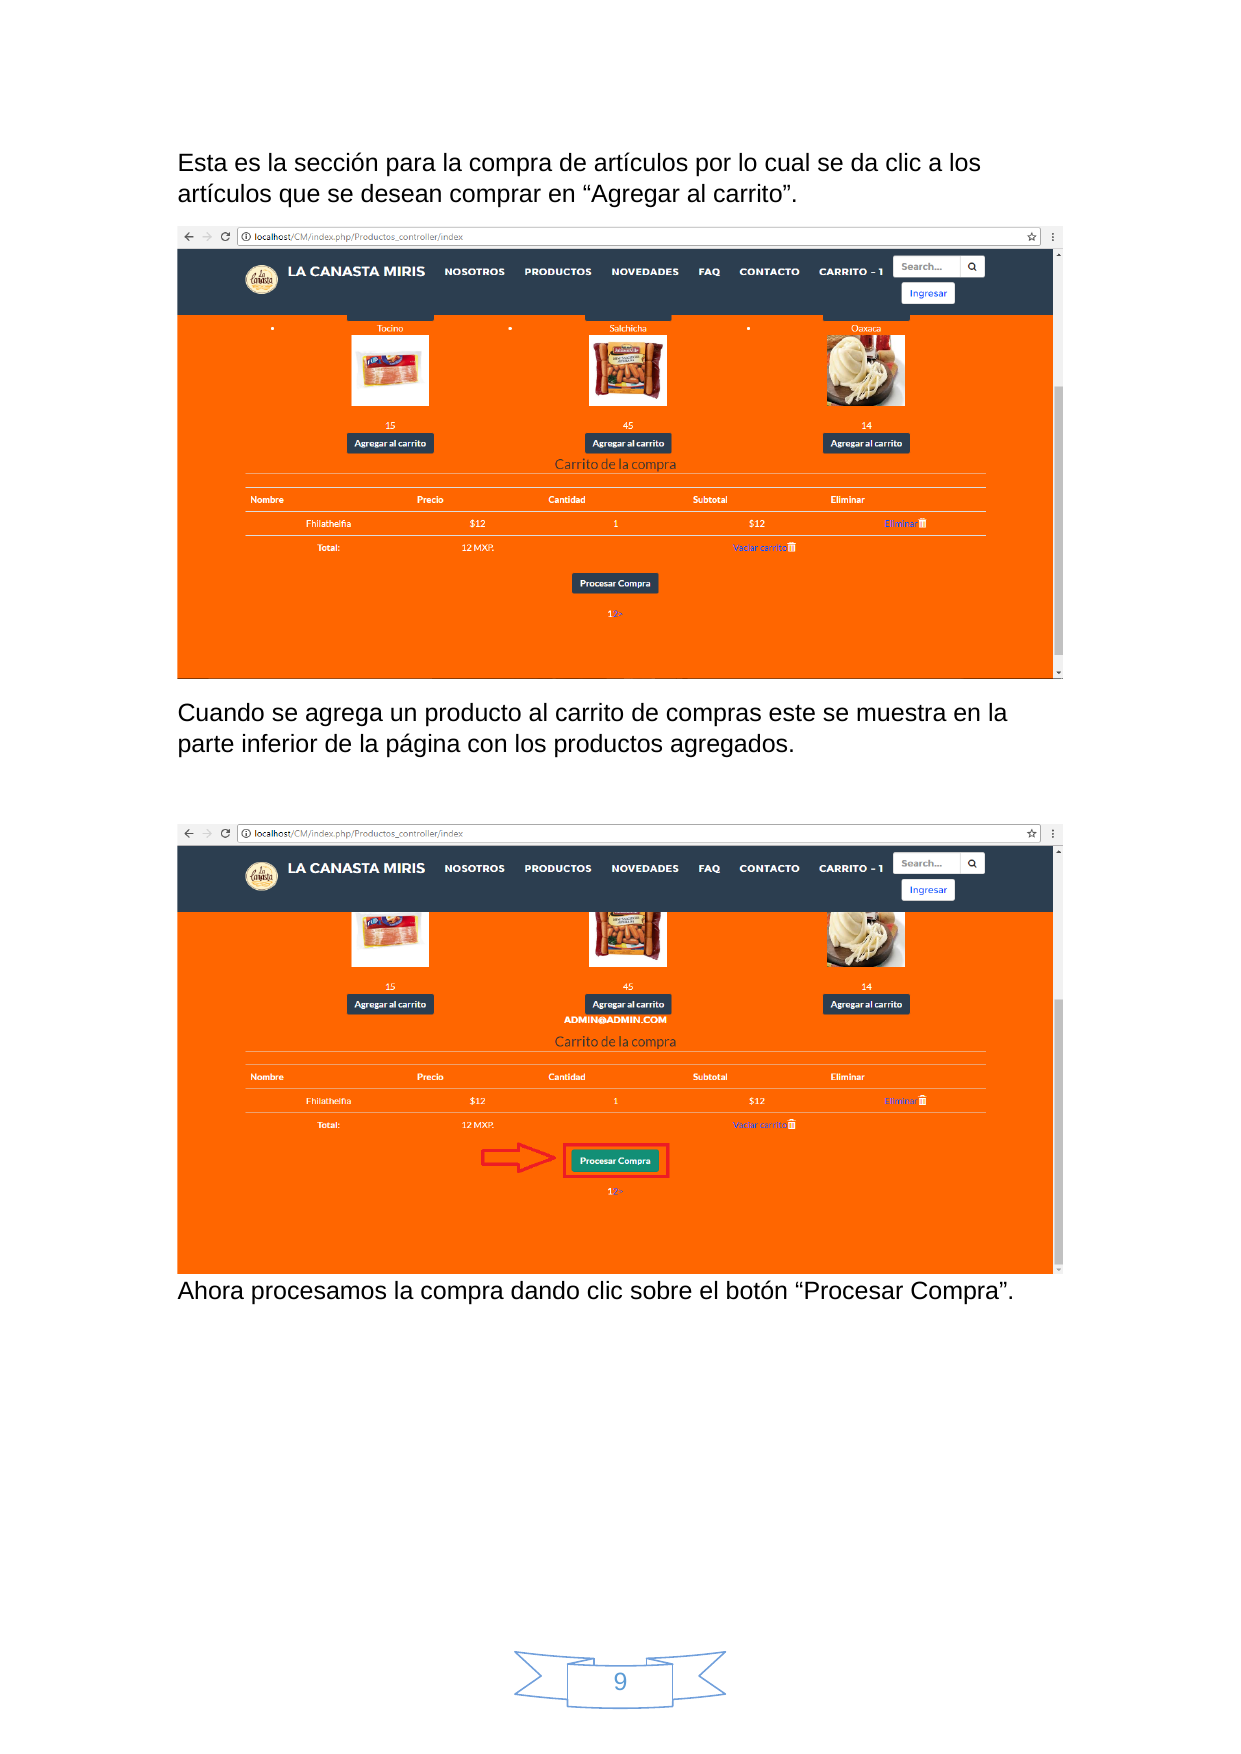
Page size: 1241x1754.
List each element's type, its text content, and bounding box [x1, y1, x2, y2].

picture [177, 824, 1063, 1274]
text Ahora procesamos la compra dando clic sobre el botón “Procesar Compra”. [177, 1274, 1063, 1305]
text Cuando se agrega un producto al carrito de compras este se muestra en la parte inferior de la página con los productos agregados. [177, 698, 1063, 758]
picture [177, 226, 1063, 679]
text Esta es la sección para la compra de artículos por lo cual se da clic a los artículos que se desean comprar en “Agregar al carrito”. [177, 148, 1063, 207]
